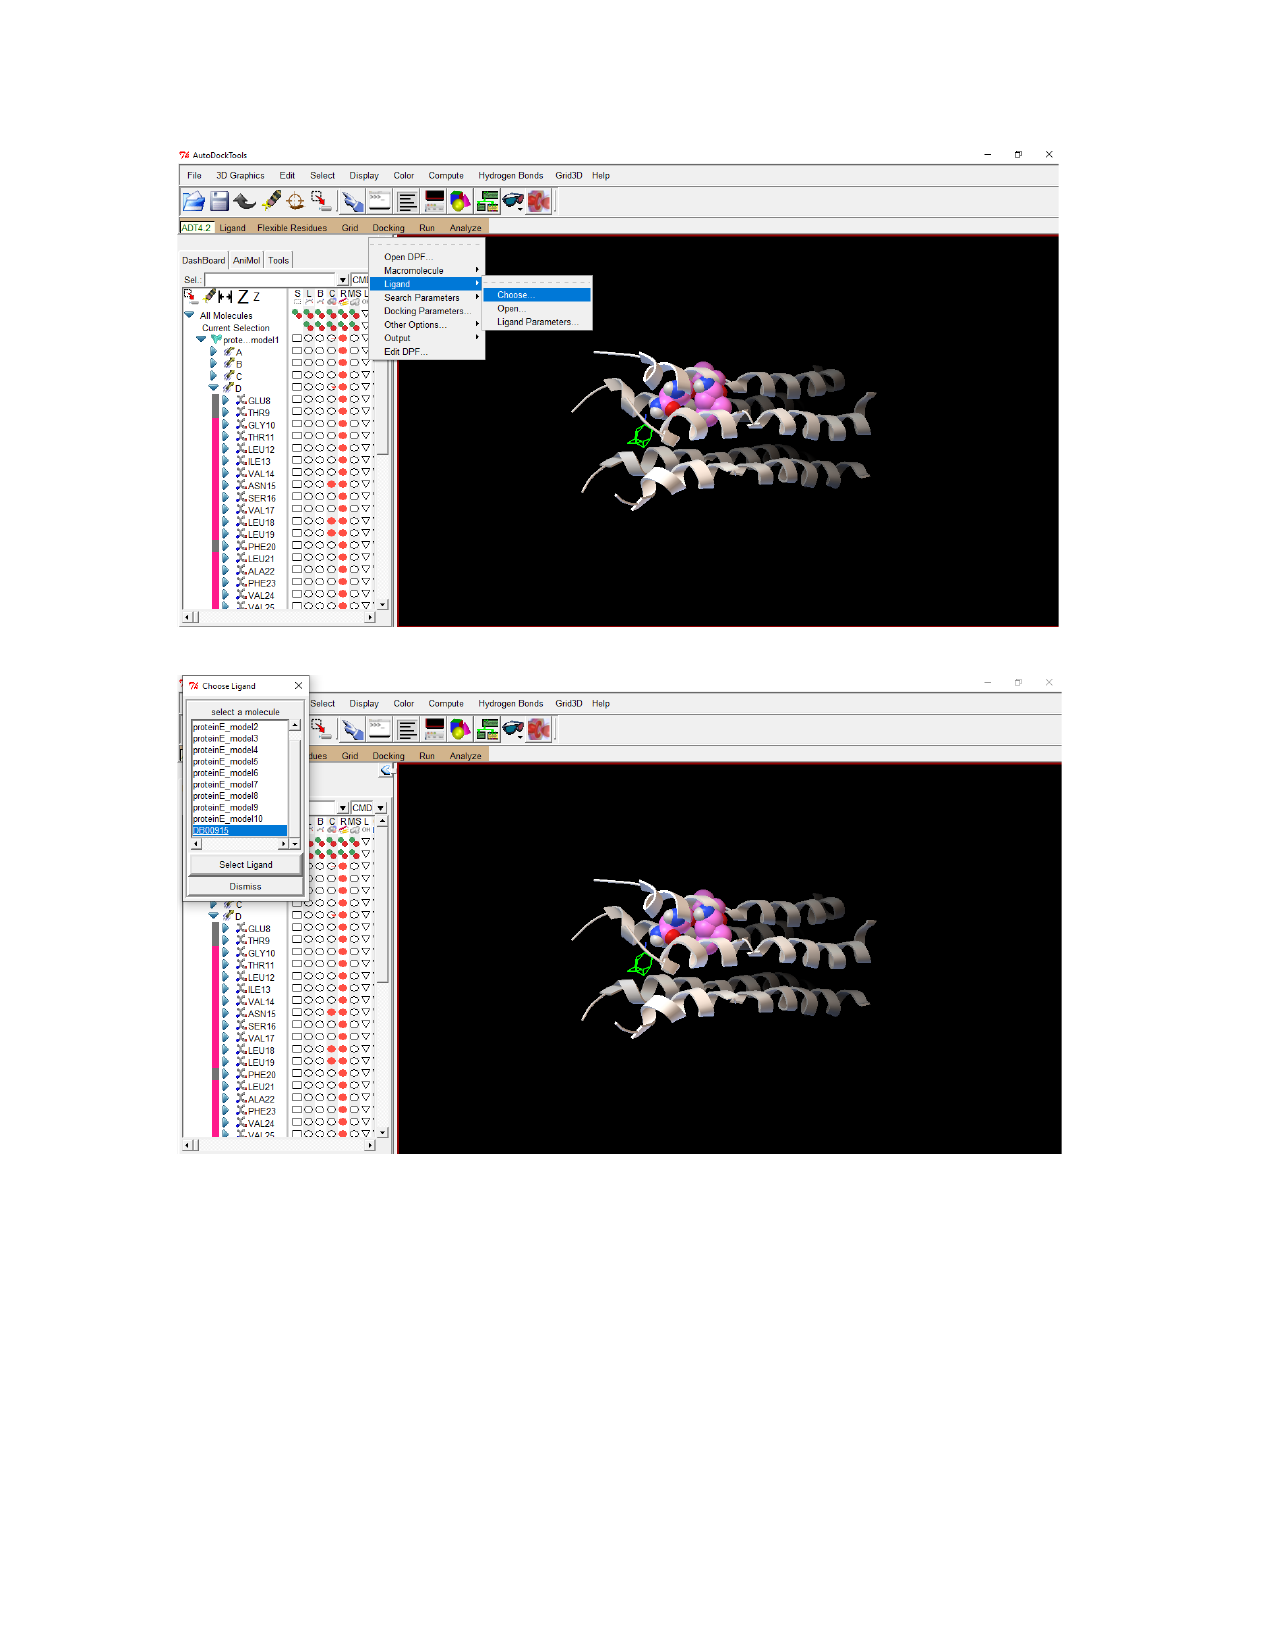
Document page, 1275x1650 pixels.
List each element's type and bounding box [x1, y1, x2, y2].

picture [177, 147, 1059, 627]
picture [177, 675, 1062, 1154]
